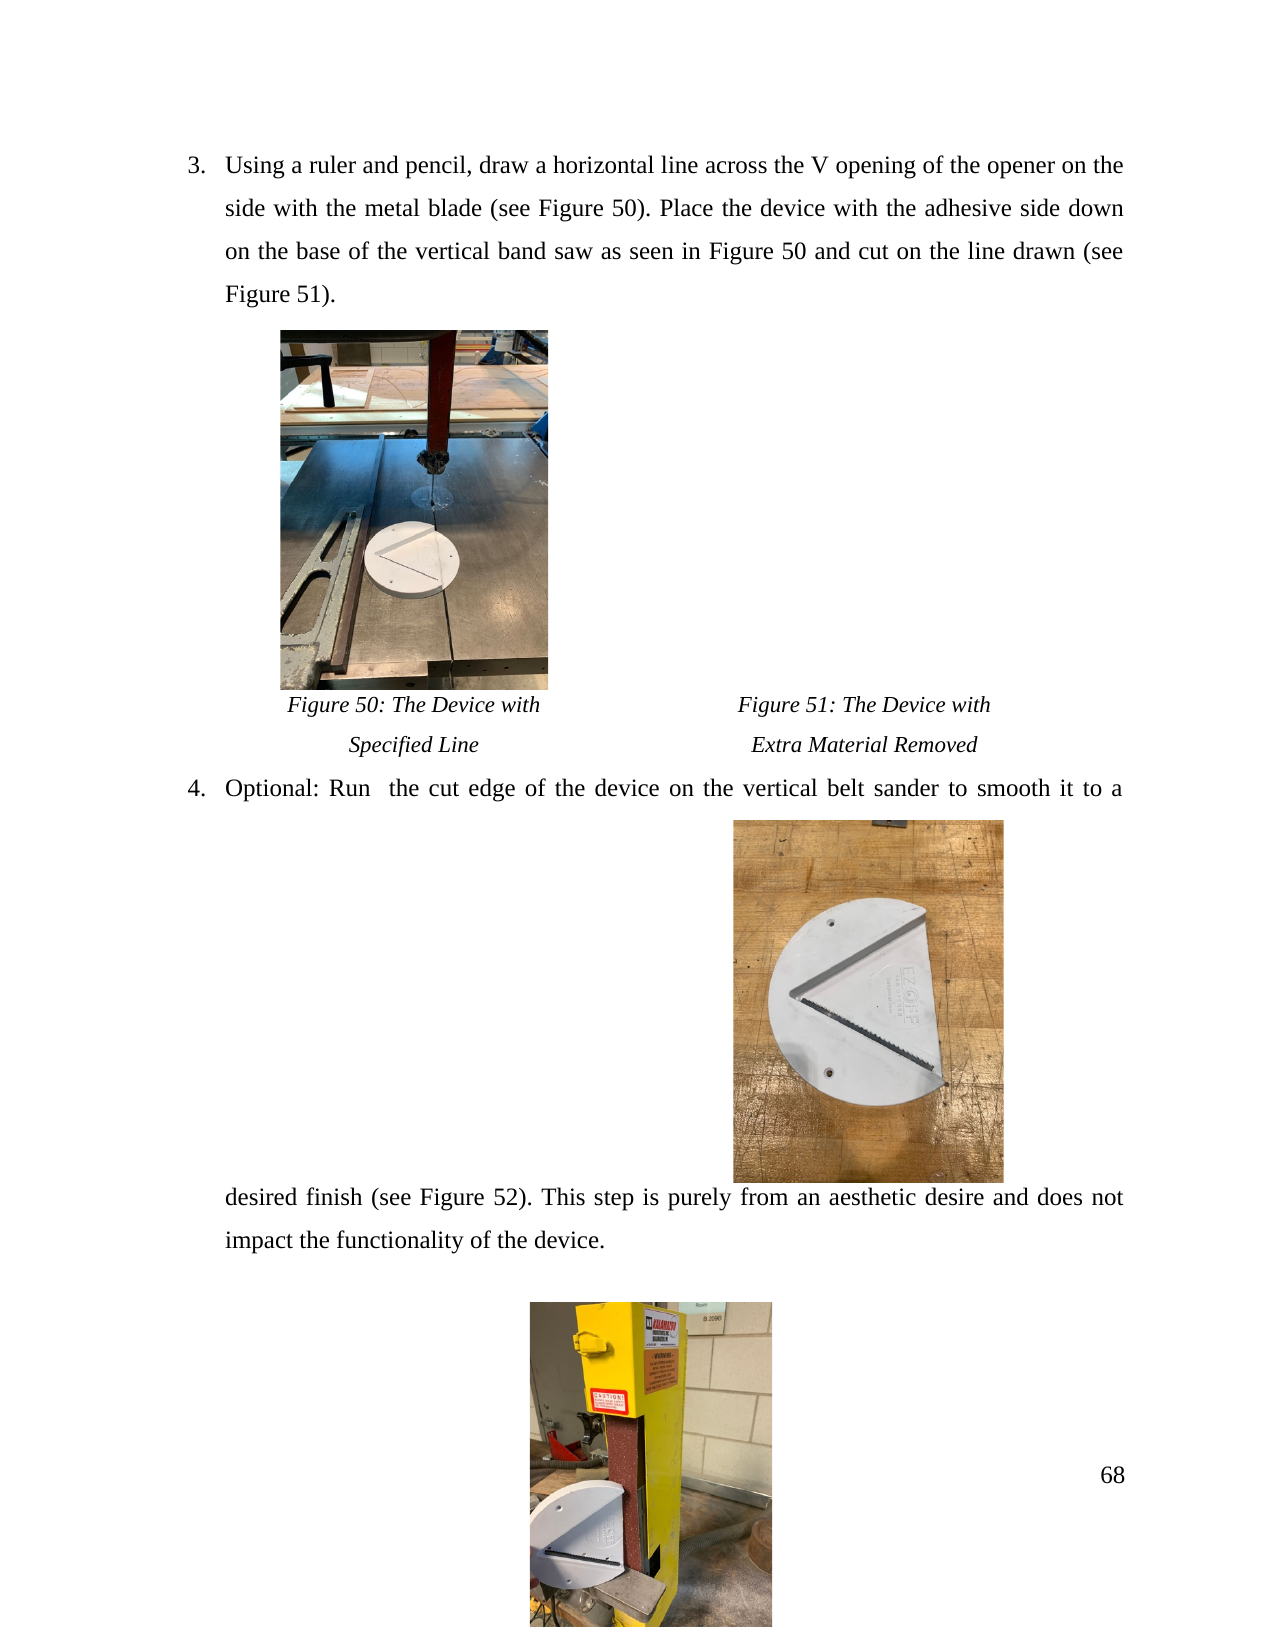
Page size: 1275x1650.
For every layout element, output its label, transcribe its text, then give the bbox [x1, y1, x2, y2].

list Optional: Run the cut edge of the device on the vertical belt sander to smooth it to a desired finish (see Figure 52). This step is purely from an aesthetic desire and does not impact the functionality of the device. [187, 322, 1125, 1254]
list Using a ruler and pencil, draw a horizontal line across the V opening of the opener on the side with the metal blade (see Figure 50). Place the device with the adhesive side down on the base of the vertical band saw as seen in Figure 50 and cut on the line drawn (see Figure 51). [187, 150, 1125, 308]
picture [733, 820, 1004, 1183]
picture [529, 1302, 773, 1627]
picture [280, 330, 549, 690]
